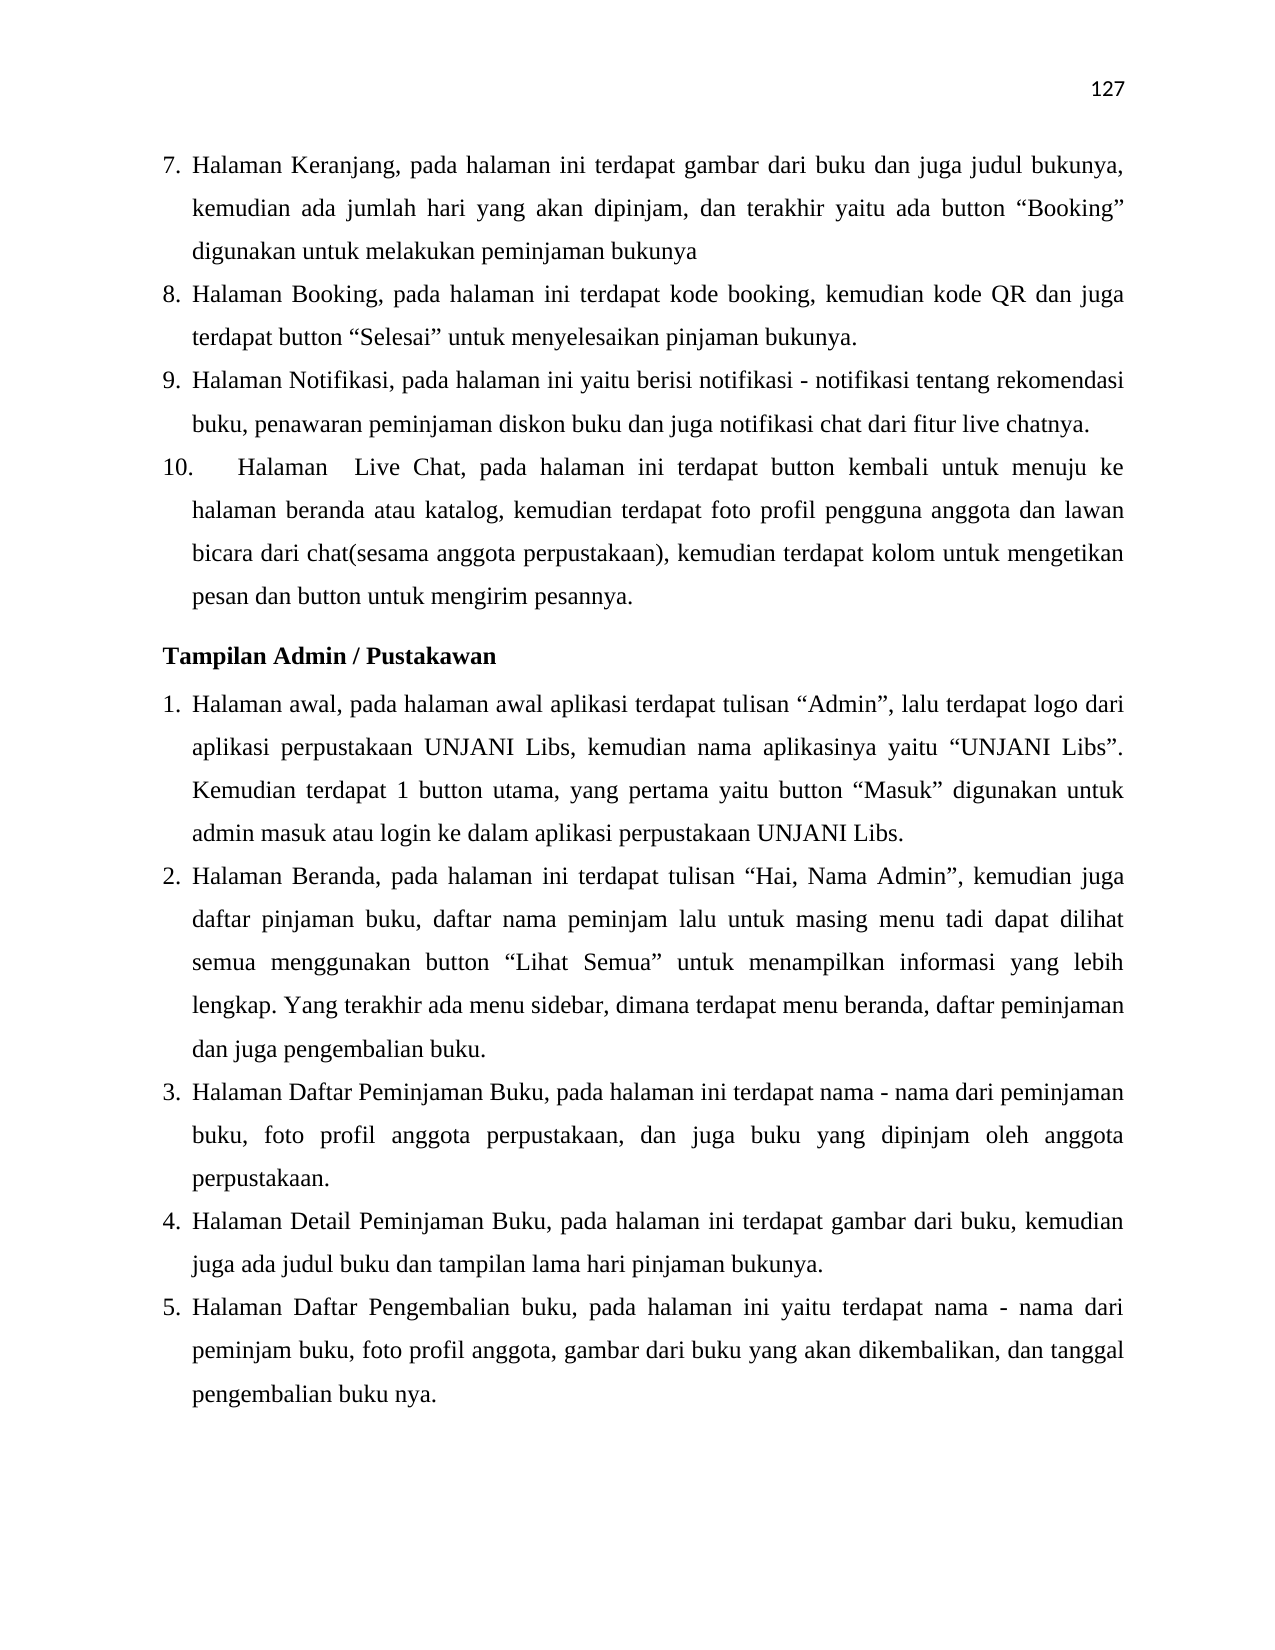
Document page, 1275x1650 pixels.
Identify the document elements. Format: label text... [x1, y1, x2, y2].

list Halaman Daftar Pengembalian buku, pada halaman ini yaitu terdapat nama - nama dari peminjam buku, foto profil anggota, gambar dari buku yang akan dikembalikan, dan tanggal pengembalian buku nya. [162, 1292, 1125, 1407]
text Tampilan Admin / Pustakawan [162, 641, 1125, 670]
list Halaman Beranda, pada halaman ini terdapat tulisan “Hai, Nama Admin”, kemudian juga daftar pinjaman buku, daftar nama peminjam lalu untuk masing menu tadi dapat dilihat semua menggunakan button “Lihat Semua” untuk menampilkan informasi yang lebih lengkap. Yang terakhir ada menu sidebar, dimana terdapat menu beranda, daftar peminjaman dan juga pengembalian buku. [162, 861, 1125, 1062]
list Halaman Live Chat, pada halaman ini terdapat button kembali untuk menuju ke halaman beranda atau katalog, kemudian terdapat foto profil pengguna anggota dan lawan bicara dari chat(sesama anggota perpustakaan), kemudian terdapat kolom untuk mengetikan pesan dan button untuk mengirim pesannya. [162, 452, 1125, 610]
list Halaman Daftar Peminjaman Buku, pada halaman ini terdapat nama - nama dari peminjaman buku, foto profil anggota perpustakaan, dan juga buku yang dipinjam oleh anggota perpustakaan. [162, 1077, 1125, 1192]
list Halaman Notifikasi, pada halaman ini yaitu berisi notifikasi - notifikasi tentang rekomendasi buku, penawaran peminjaman diskon buku dan juga notifikasi chat dari fitur live chatnya. [162, 366, 1125, 437]
list Halaman Keranjang, pada halaman ini terdapat gambar dari buku dan juga judul bukunya, kemudian ada jumlah hari yang akan dipinjam, dan terakhir yaitu ada button “Booking” digunakan untuk melakukan peminjaman bukunya [162, 150, 1125, 265]
list Halaman Detail Peminjaman Buku, pada halaman ini terdapat gambar dari buku, kemudian juga ada judul buku dan tampilan lama hari pinjaman bukunya. [162, 1206, 1125, 1278]
list Halaman awal, pada halaman awal aplikasi terdapat tulisan “Admin”, lalu terdapat logo dari aplikasi perpustakaan UNJANI Libs, kemudian nama aplikasinya yaitu “UNJANI Libs”. Kemudian terdapat 1 button utama, yang pertama yaitu button “Masuk” digunakan untuk admin masuk atau login ke dalam aplikasi perpustakaan UNJANI Libs. [162, 689, 1125, 847]
list Halaman Booking, pada halaman ini terdapat kode booking, kemudian kode QR dan juga terdapat button “Selesai” untuk menyelesaikan pinjaman bukunya. [162, 279, 1125, 351]
